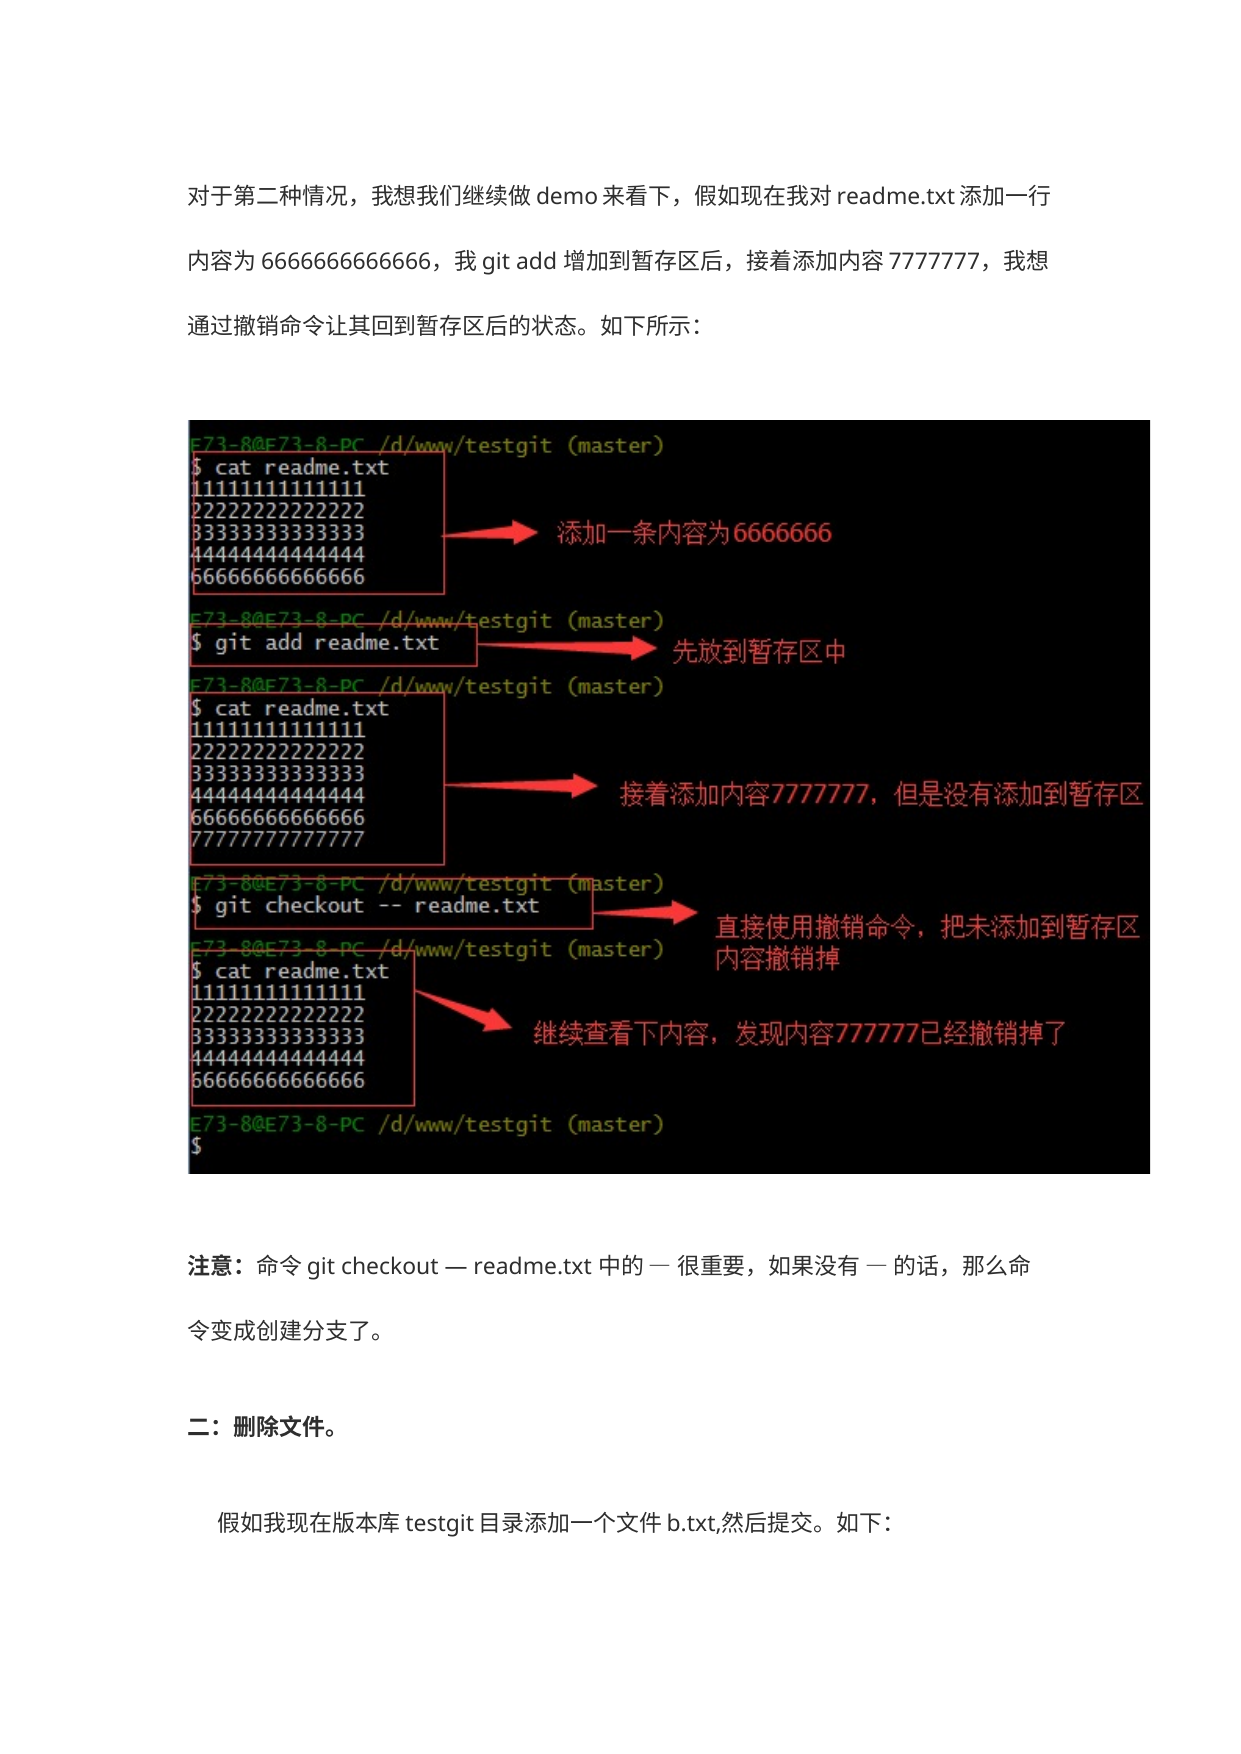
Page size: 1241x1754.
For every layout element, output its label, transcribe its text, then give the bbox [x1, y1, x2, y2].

text 注意：命令git checkout — readme.txt 中的 — 很重要，如果没有 — 的话，那么命令变成创建分支了。 [187, 1232, 1053, 1362]
text 假如我现在版本库testgit目录添加一个文件b.txt,然后提交。如下： [187, 1489, 1053, 1554]
text 二：删除文件。 [187, 1393, 1053, 1458]
text 对于第二种情况，我想我们继续做demo来看下，假如现在我对readme.txt添加一行 内容为6666666666666，我git add 增加到暂存区后，接着添加内容7777777，我想通过撤销命令让其回到暂存区后的状态。如下所示： [187, 162, 1053, 357]
picture [187, 420, 1150, 1174]
